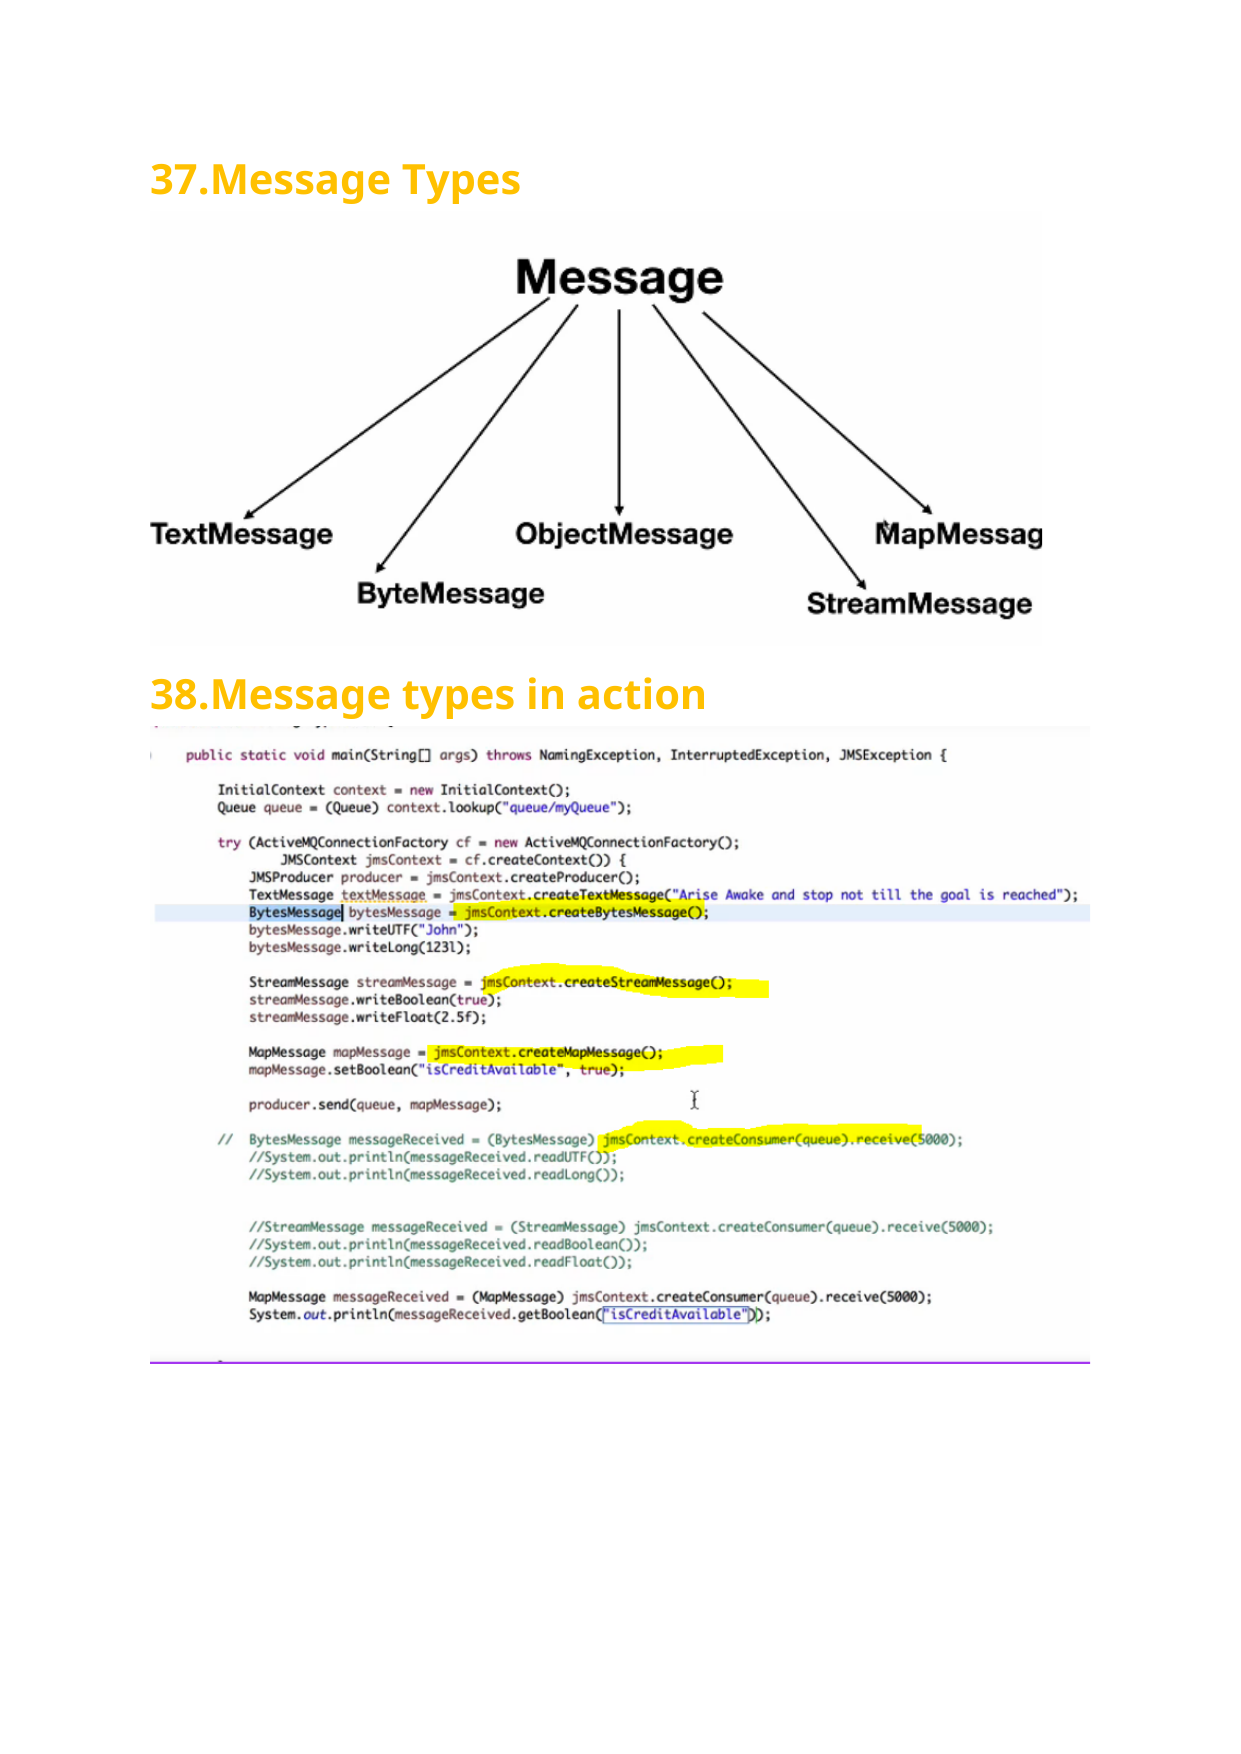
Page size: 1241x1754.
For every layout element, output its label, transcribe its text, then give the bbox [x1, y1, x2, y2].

picture [150, 726, 1091, 1364]
text 38.Message types in action [150, 665, 1090, 722]
text 37.Message Types [150, 150, 1090, 207]
picture [150, 211, 1043, 646]
